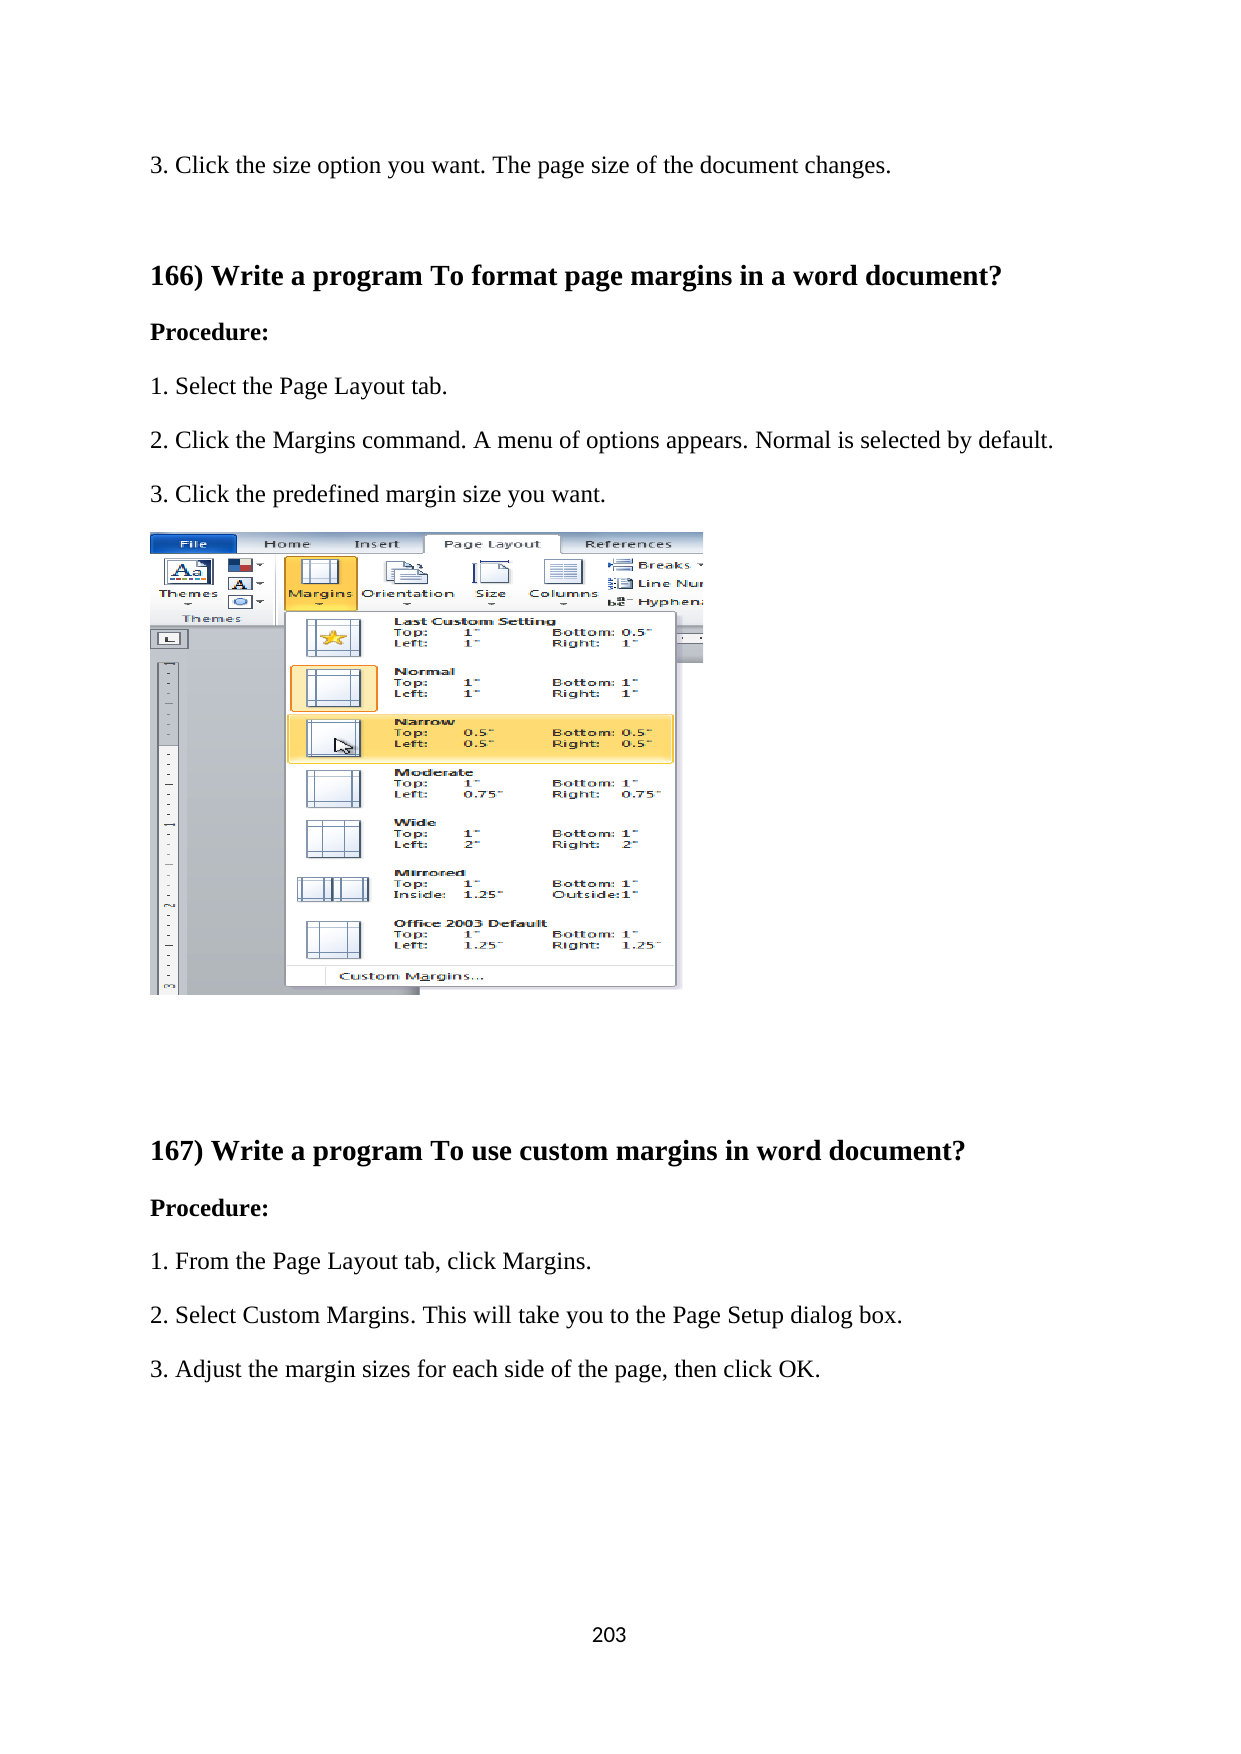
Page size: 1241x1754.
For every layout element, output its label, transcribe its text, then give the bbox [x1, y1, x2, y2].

text Procedure: [150, 1193, 1090, 1221]
text 3. Click the size option you want. The page size of the document changes. [150, 150, 1090, 179]
text 1. From the Page Layout tab, click Margins. [150, 1246, 1090, 1275]
text 2. Click the Margins command. A menu of options appears. Normal is selected by default. [150, 425, 1090, 453]
text 2. Select Custom Margins. This will take you to the Page Setup dialog box. [150, 1300, 1090, 1329]
picture [150, 532, 704, 995]
text 167) Write a program To use custom margins in word document? [150, 1133, 1090, 1167]
text 3. Adjust the margin sizes for each side of the page, then click OK. [150, 1354, 1090, 1383]
text 3. Click the predefined margin size you want. [150, 479, 1090, 507]
text Procedure: [150, 317, 1090, 346]
text 166) Write a program To format page margins in a word document? [150, 258, 1090, 291]
text 1. Select the Page Layout tab. [150, 371, 1090, 400]
